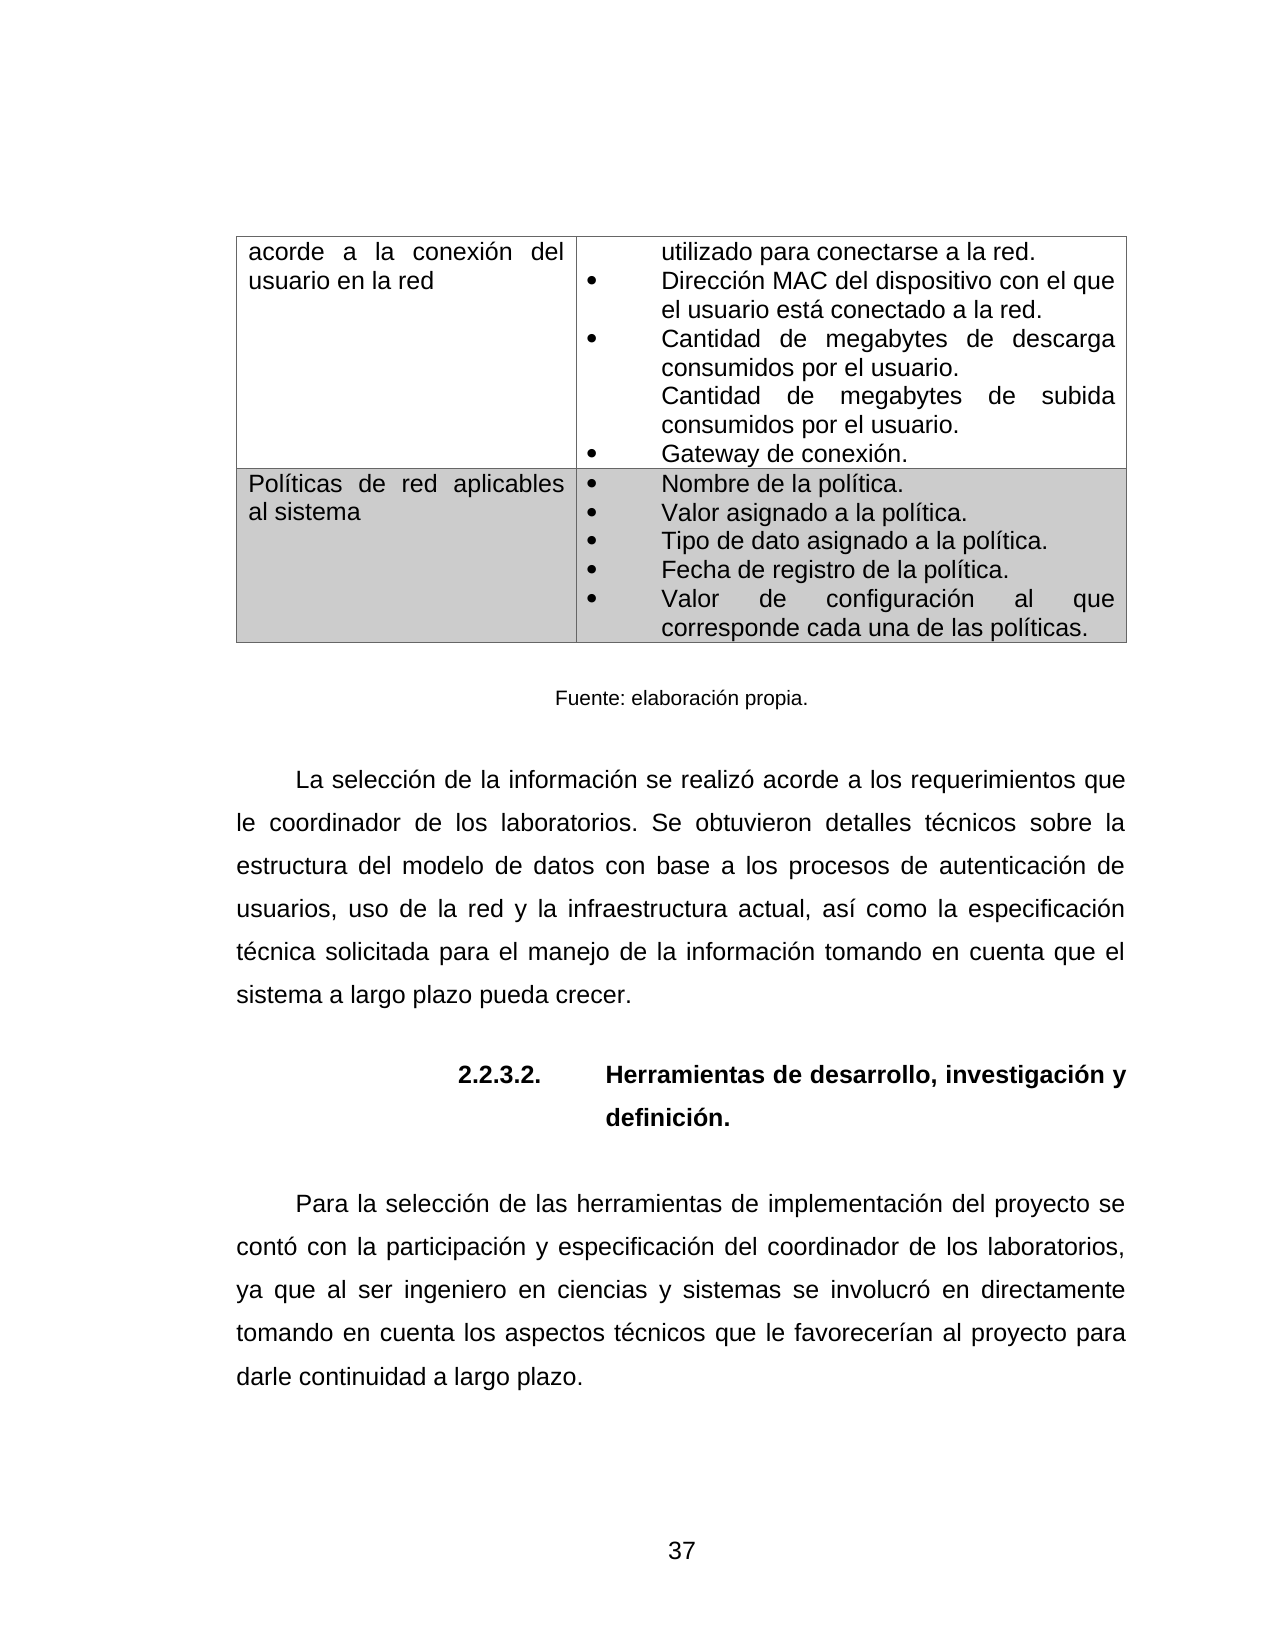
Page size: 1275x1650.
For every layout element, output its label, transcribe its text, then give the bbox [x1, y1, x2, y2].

table_cell Datos de dispositivo de acorde a la conexión del usuario en la red [237, 237, 576, 468]
text Herramientas de desarrollo, investigación y definición. [458, 1059, 1127, 1131]
text Para la selección de las herramientas de implementación del proyecto se contó con la participación y especificación del coordinador de los laboratorios, ya que al ser ingeniero en ciencias y sistemas se involucró en directamente tomando en cuenta los aspectos técnicos que le favorecerían al proyecto para darle continuidad a largo plazo. [236, 1189, 1127, 1390]
text La selección de la información se realizó acorde a los requerimientos que le coordinador de los laboratorios. Se obtuvieron detalles técnicos sobre la estructura del modelo de datos con base a los procesos de autenticación de usuarios, uso de la red y la infraestructura actual, así como la especificación técnica solicitada para el manejo de la información tomando en cuenta que el sistema a largo plazo pueda crecer. [236, 765, 1127, 1009]
text Fuente: elaboración propia. [236, 686, 1127, 710]
table_cell Políticas de red aplicables al sistema [237, 469, 576, 642]
table_cell Nombre de la política. Valor asignado a la política. Tipo de dato asignado a la política. Fecha de registro de la política. Valor de configuración al que corresponde cada una de las políticas. [577, 469, 1126, 642]
